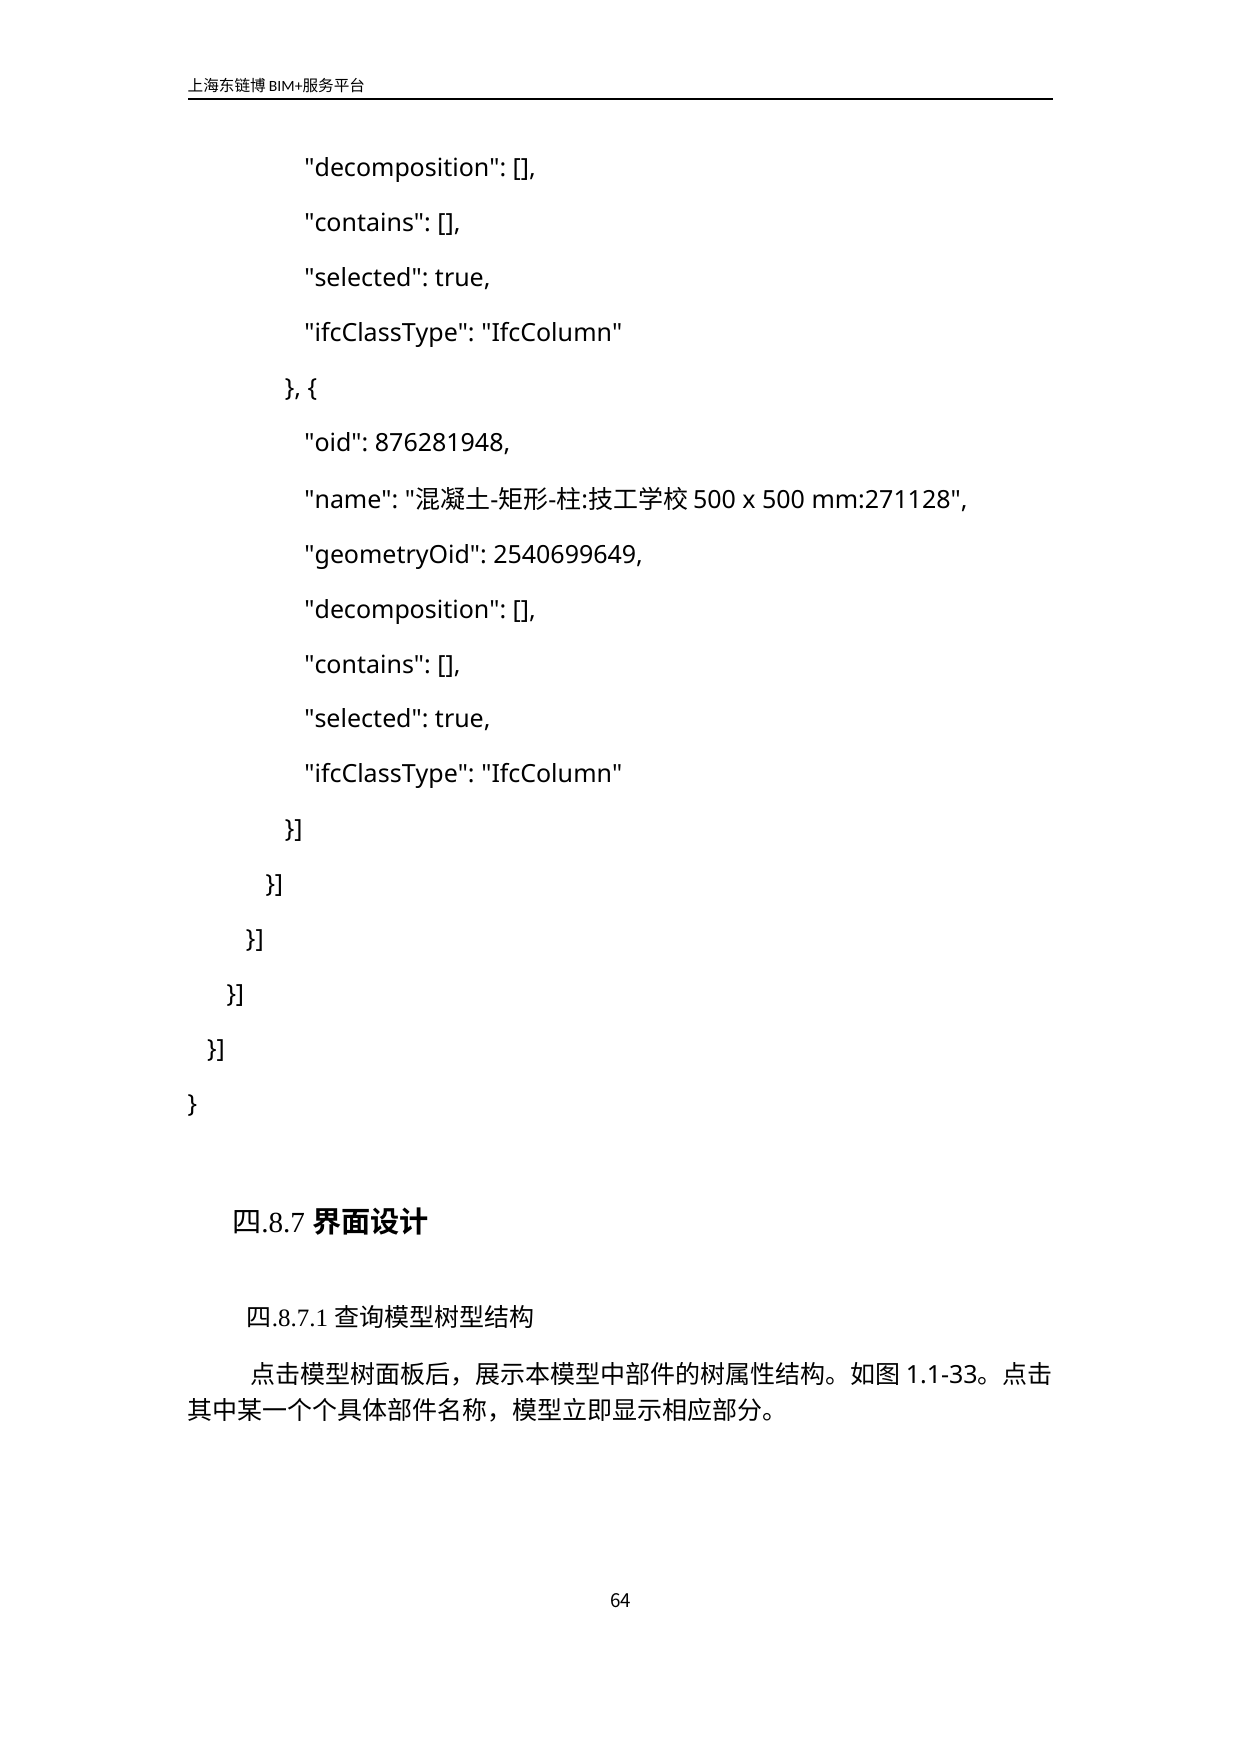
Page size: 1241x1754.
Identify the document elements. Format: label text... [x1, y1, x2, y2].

text 查询模型树型结构 [247, 1297, 1053, 1333]
text "selected": true, [187, 701, 1053, 735]
text "contains": [], [187, 205, 1053, 239]
text }] [187, 811, 1053, 845]
text }] [187, 921, 1053, 955]
text "contains": [], [187, 646, 1053, 680]
text }] [187, 866, 1053, 900]
text }] [187, 976, 1053, 1010]
subtitle 界面设计 [232, 1201, 1053, 1241]
text "geometryOid": 2540699649, [187, 536, 1053, 571]
text "name": "混凝土-矩形-柱:技工学校500 x 500 mm:271128", [187, 479, 1053, 516]
text "decomposition": [], [187, 150, 1053, 184]
text "oid": 876281948, [187, 424, 1053, 458]
text }] [187, 1031, 1053, 1064]
text "decomposition": [], [187, 591, 1053, 625]
text } [187, 1085, 1053, 1119]
text "selected": true, [187, 260, 1053, 294]
text "ifcClassType": "IfcColumn" [187, 756, 1053, 790]
text "ifcClassType": "IfcColumn" [187, 315, 1053, 349]
text }, { [187, 369, 1053, 404]
